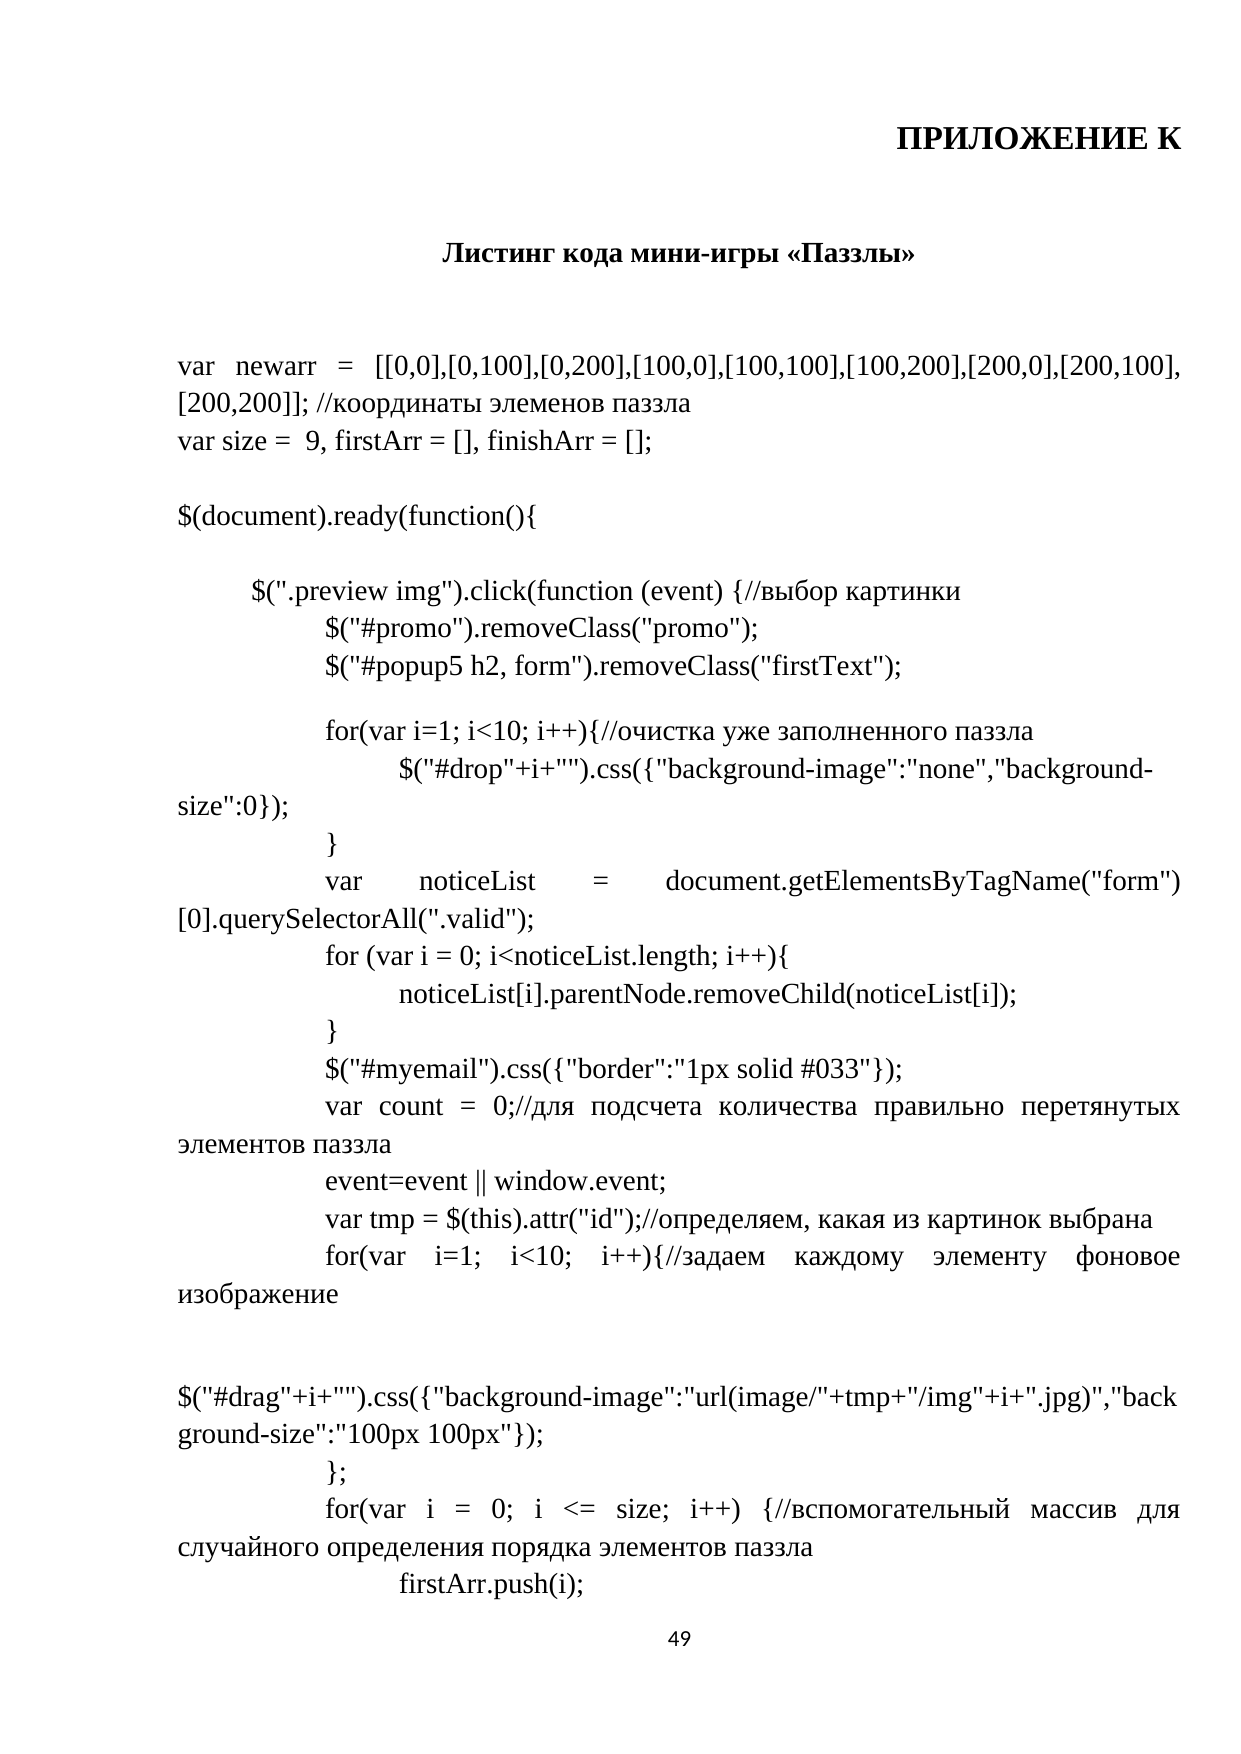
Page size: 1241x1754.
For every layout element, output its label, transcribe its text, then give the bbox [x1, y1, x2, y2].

text $(document).ready(function(){ [177, 494, 1181, 531]
text $("#drop"+i+"").css({"background-image":"none","background-size":0}); [177, 747, 1181, 822]
text Листинг кода мини-игры «Паззлы» [177, 231, 1181, 269]
text for(var i=1; i<10; i++){//очистка уже заполненного паззла [177, 709, 1181, 747]
text $(".preview img").click(function (event) {//выбор картинки [177, 569, 1181, 606]
text $("#myemail").css({"border":"1px solid #033"}); [177, 1047, 1181, 1084]
text for(var i=1; i<10; i++){//задаем каждому элементу фоновое изображение [177, 1234, 1181, 1309]
text var size = 9, firstArr = [], finishArr = []; [177, 419, 1181, 456]
text } [177, 1009, 1181, 1047]
text $("#promo").removeClass("promo"); [177, 606, 1181, 644]
text var tmp = $(this).attr("id");//определяем, какая из картинок выбрана [177, 1197, 1181, 1234]
text noticeList[i].parentNode.removeChild(noticeList[i]); [177, 972, 1181, 1009]
text firstArr.push(i); [177, 1562, 1181, 1600]
text ПРИЛОЖЕНИЕ К [177, 118, 1181, 156]
text }; [177, 1450, 1181, 1487]
text var newarr = [[0,0],[0,100],[0,200],[100,0],[100,100],[100,200],[200,0],[200,100],[200,200]]; //координаты элеменов паззла [177, 344, 1181, 419]
text var noticeList = document.getElementsByTagName("form")[0].querySelectorAll(".valid"); [177, 859, 1181, 934]
text } [177, 822, 1181, 859]
text event=event || window.event; [177, 1159, 1181, 1197]
text var count = 0;//для подсчета количества правильно перетянутых элементов паззла [177, 1084, 1181, 1159]
text $("#drag"+i+"").css({"background-image":"url(image/"+tmp+"/img"+i+".jpg)","background-size":"100px 100px"}); [177, 1309, 1181, 1450]
text for(var i = 0; i <= size; i++) {//вспомогательный массив для случайного определения порядка элементов паззла [177, 1487, 1181, 1562]
text $("#popup5 h2, form").removeClass("firstText"); [177, 644, 1181, 681]
text for (var i = 0; i<noticeList.length; i++){ [177, 934, 1181, 972]
